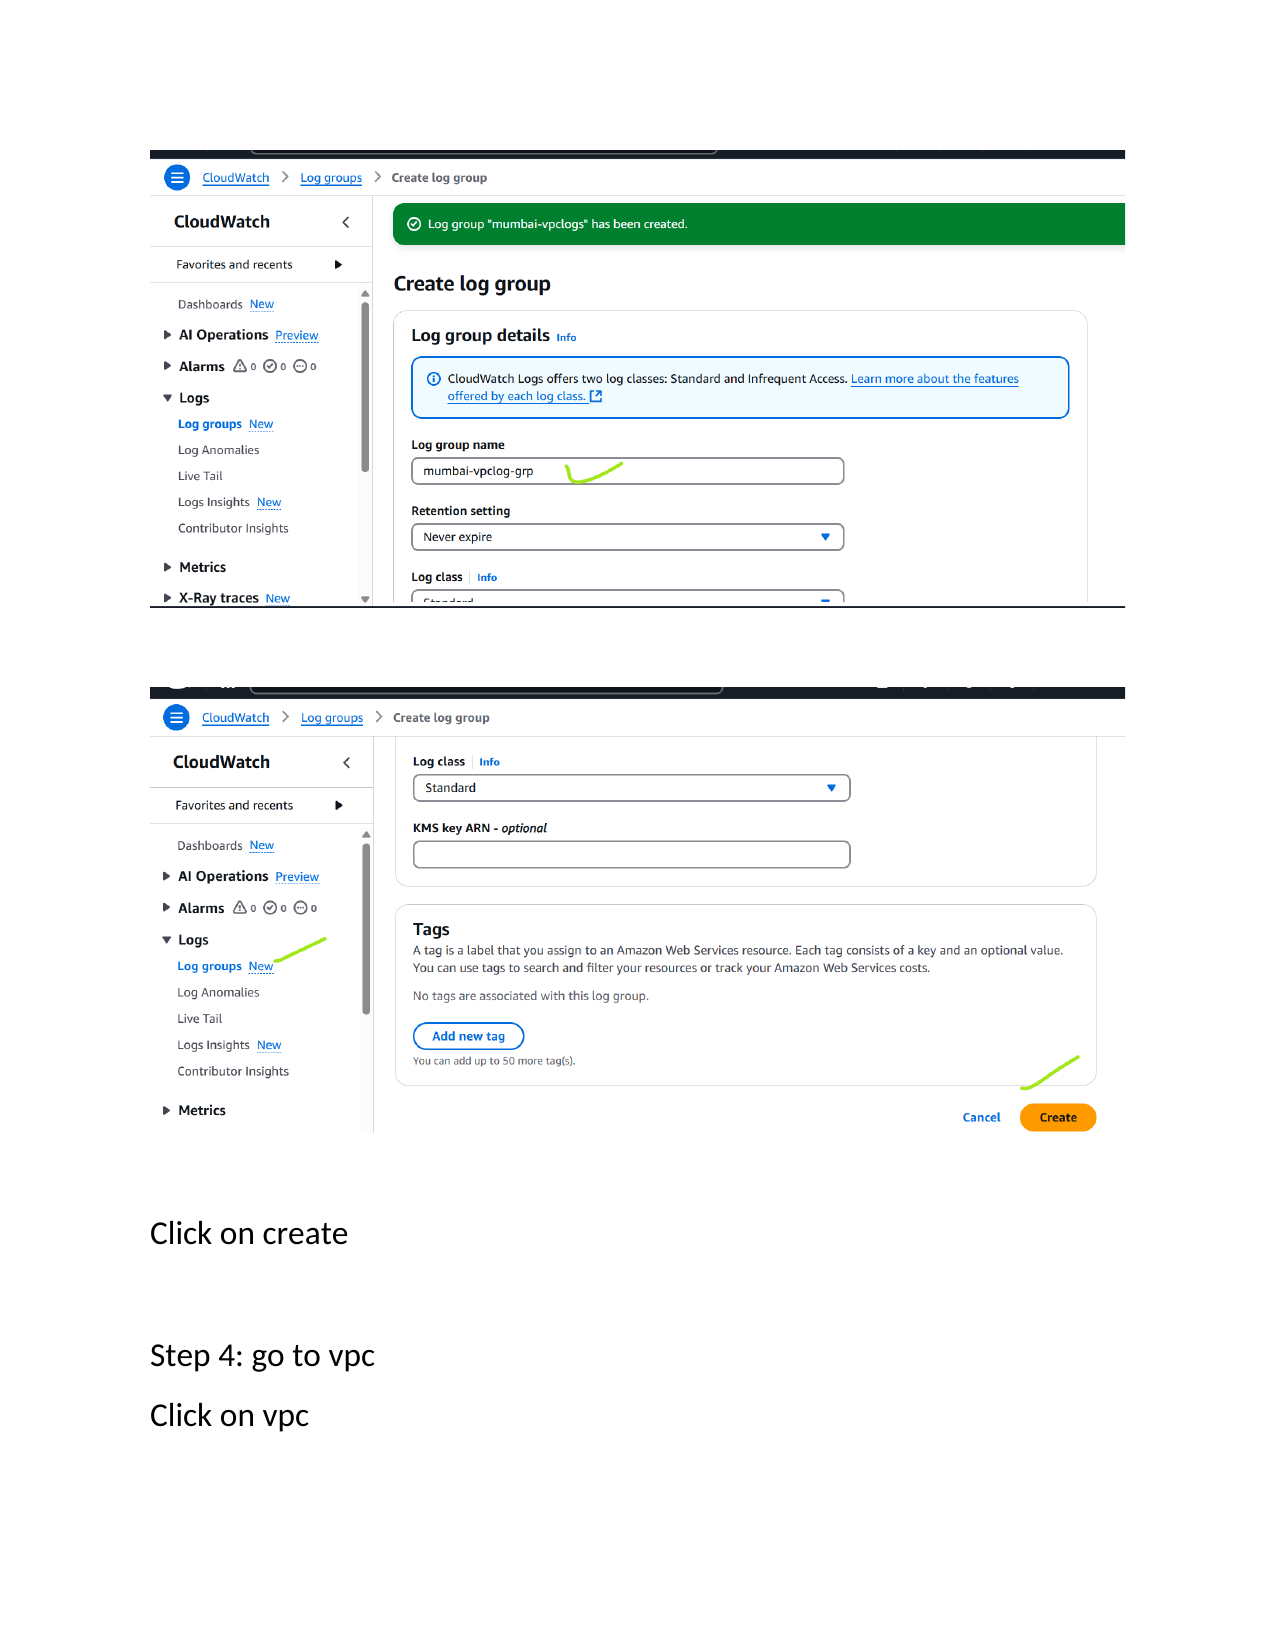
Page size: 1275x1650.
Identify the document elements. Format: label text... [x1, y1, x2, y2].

text Step 4: go to vpc [150, 1334, 1125, 1374]
text Click on create [150, 1212, 1125, 1253]
picture [150, 150, 1125, 608]
picture [150, 687, 1125, 1133]
text Click on vpc [150, 1394, 1125, 1435]
